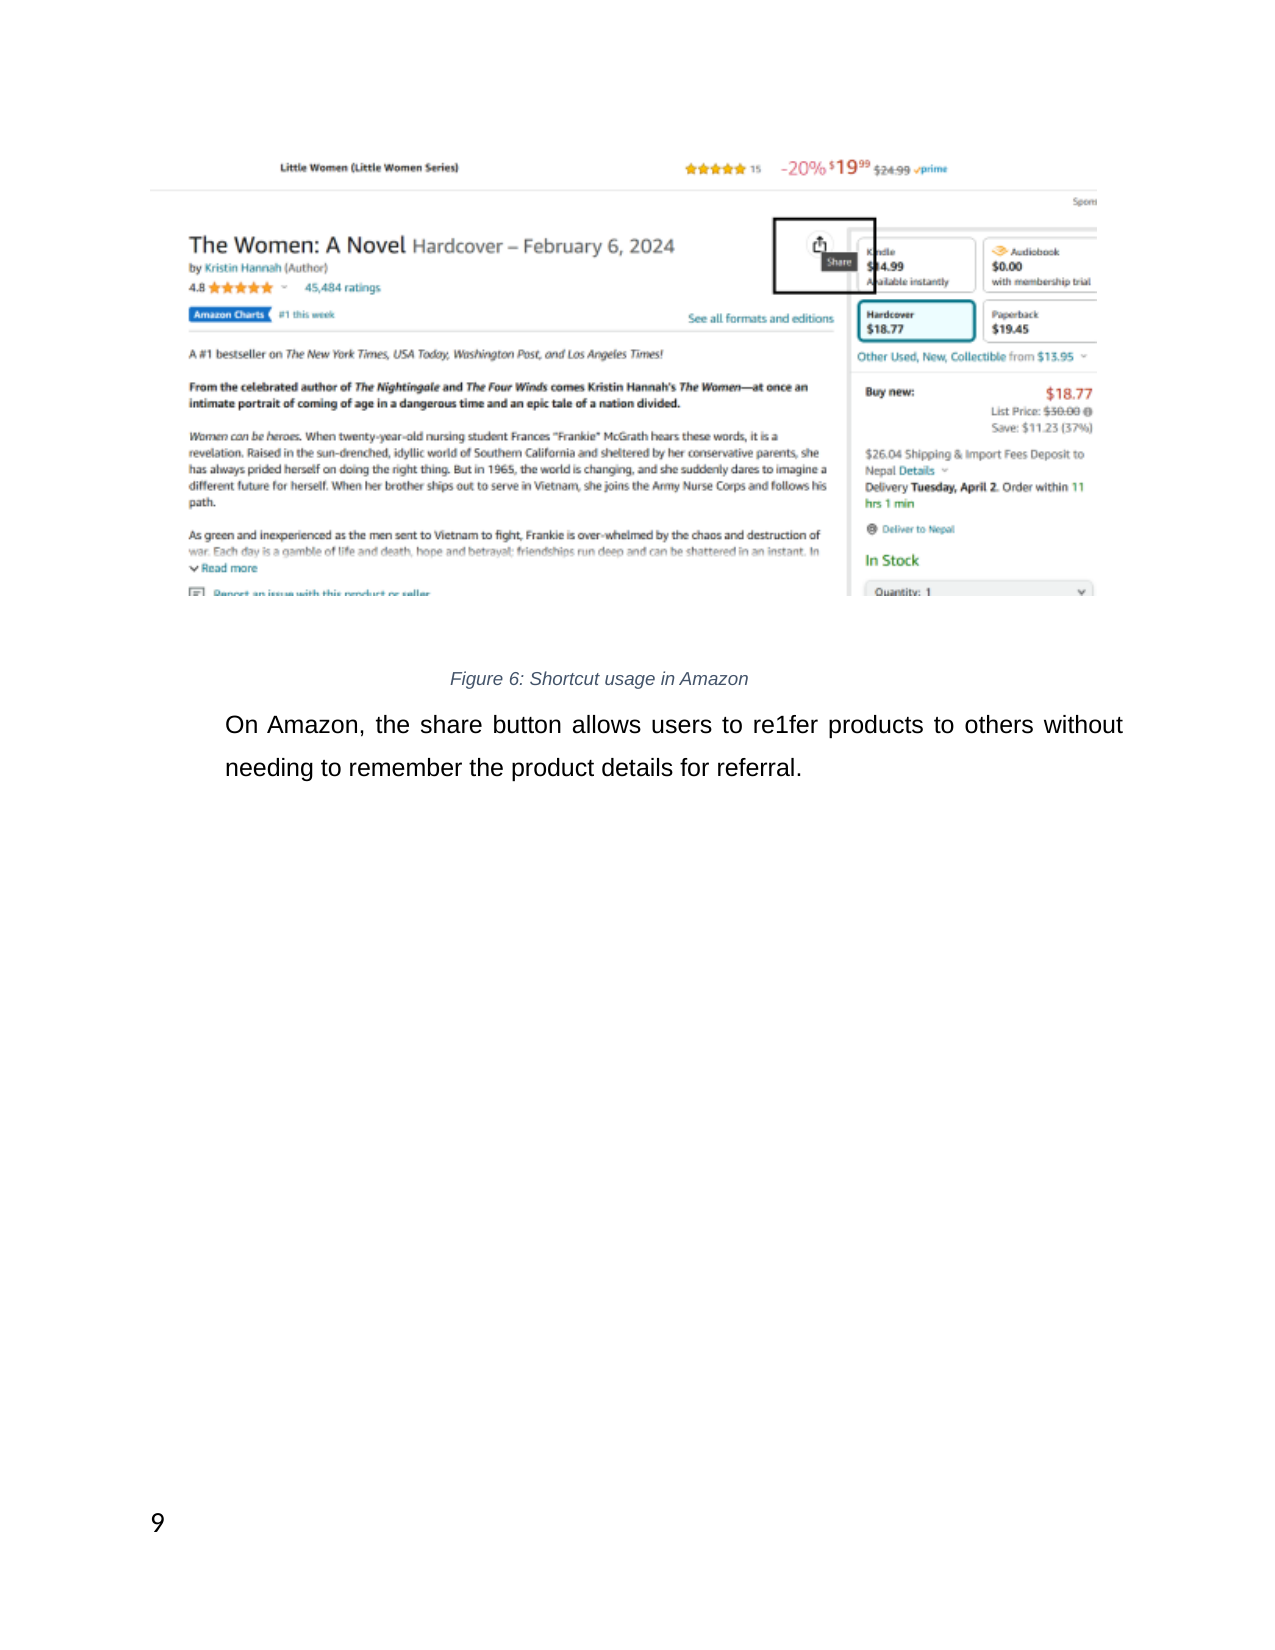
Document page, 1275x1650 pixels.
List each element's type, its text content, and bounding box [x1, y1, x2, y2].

picture [150, 150, 1097, 596]
text On Amazon, the share button allows users to re1fer products to others without needing to remember the product details for referral. [225, 710, 1125, 782]
text Figure 6: Shortcut usage in Amazon [375, 668, 1125, 689]
